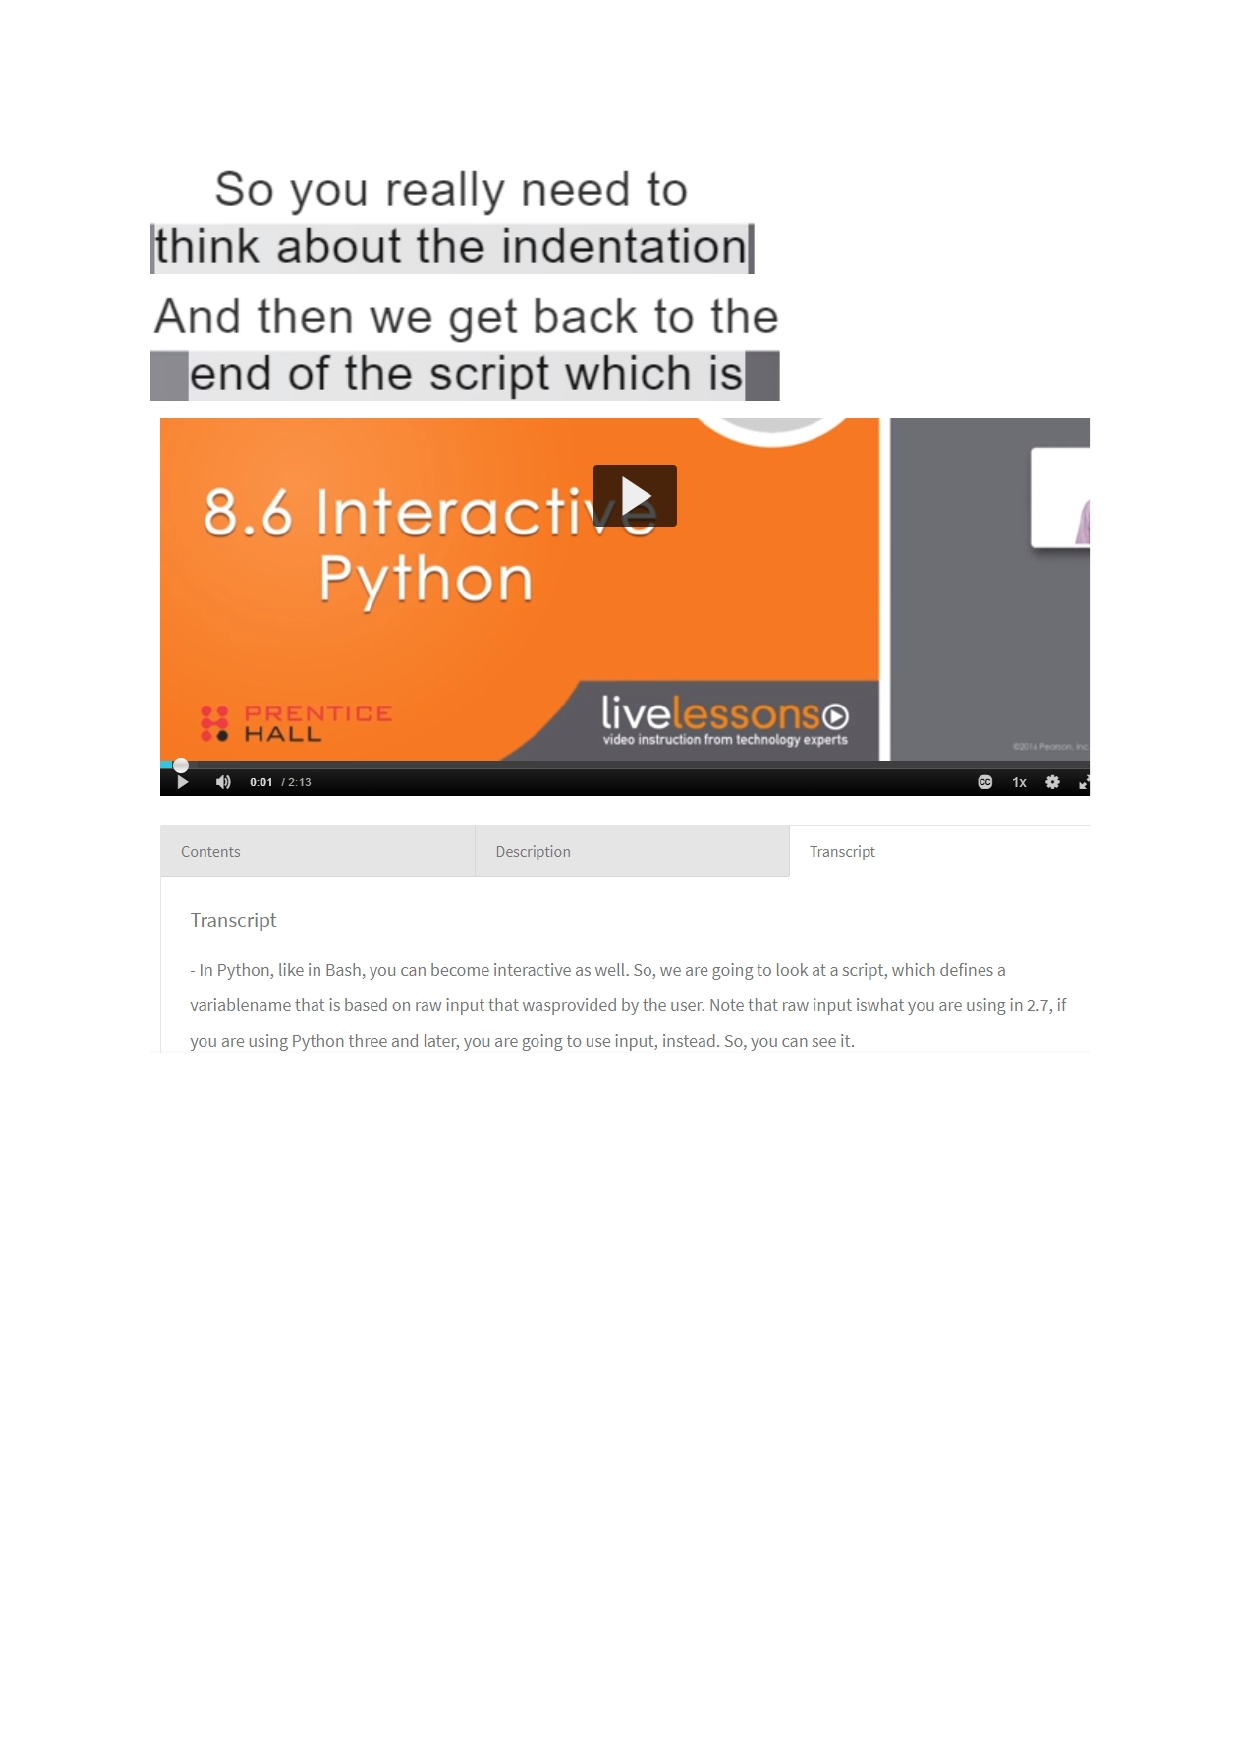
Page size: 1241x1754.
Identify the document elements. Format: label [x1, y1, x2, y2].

picture [150, 418, 1091, 1053]
picture [150, 292, 780, 401]
picture [150, 150, 755, 274]
